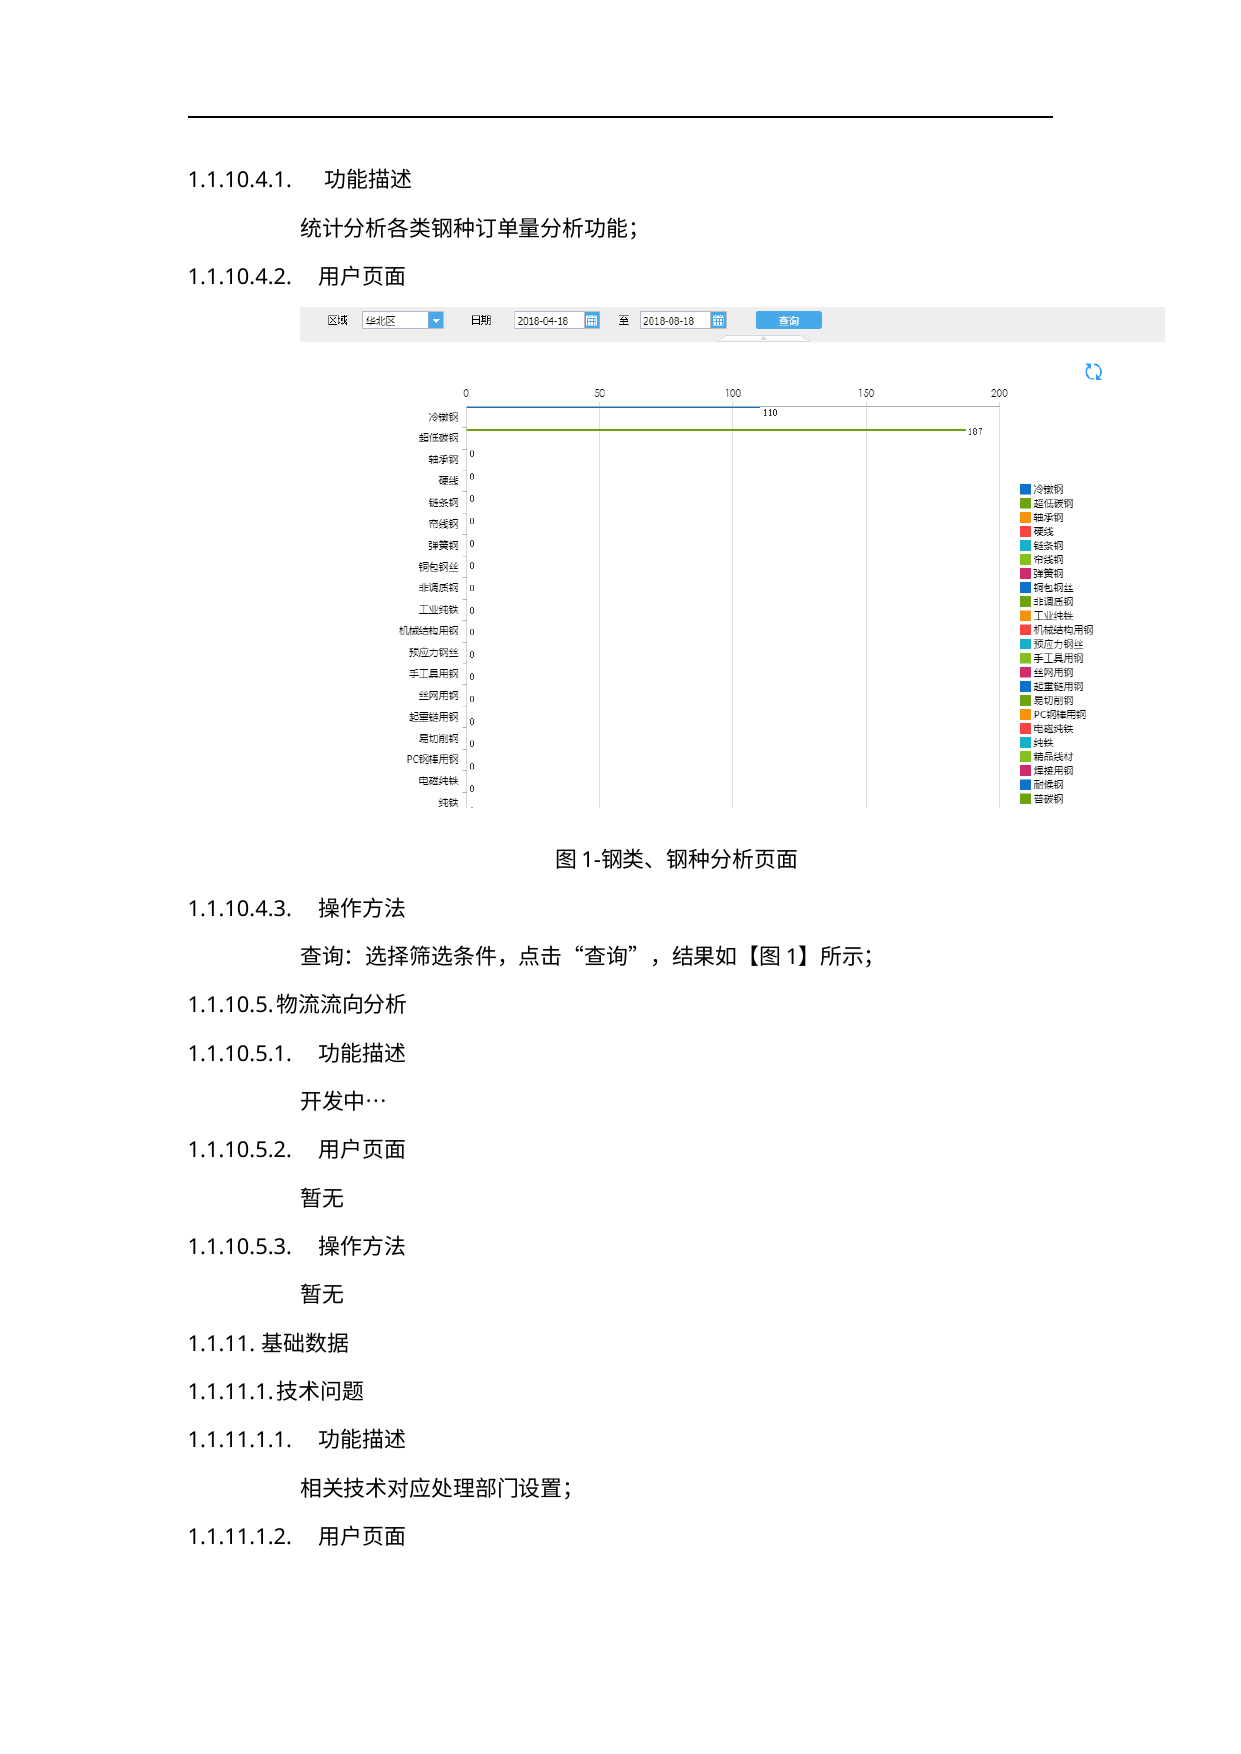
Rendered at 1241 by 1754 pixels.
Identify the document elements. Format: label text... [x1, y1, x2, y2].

list 用户页面 [187, 1132, 1053, 1164]
list 技术问题 [187, 1373, 1053, 1406]
list 统计分析各类钢种订单量分析功能； [300, 210, 1053, 243]
list 查询：选择筛选条件，点击“查询”，结果如【图1】所示； [300, 938, 1053, 971]
list 图1-钢类、钢种分析页面 [300, 842, 1053, 874]
list 物流流向分析 [187, 987, 1053, 1019]
list 操作方法 [187, 890, 1053, 923]
list 暂无 [300, 1180, 1053, 1213]
picture [300, 307, 1166, 808]
list 用户页面 [187, 1518, 1053, 1551]
list 开发中… [300, 1083, 1053, 1116]
list 用户页面 [187, 259, 1053, 291]
list 操作方法 [187, 1228, 1053, 1261]
list 功能描述 [187, 1422, 1053, 1454]
list 功能描述 [187, 162, 1053, 194]
list 相关技术对应处理部门设置； [300, 1470, 1053, 1503]
list 功能描述 [187, 1035, 1053, 1068]
list 基础数据 [187, 1325, 1053, 1358]
list 暂无 [300, 1277, 1053, 1309]
